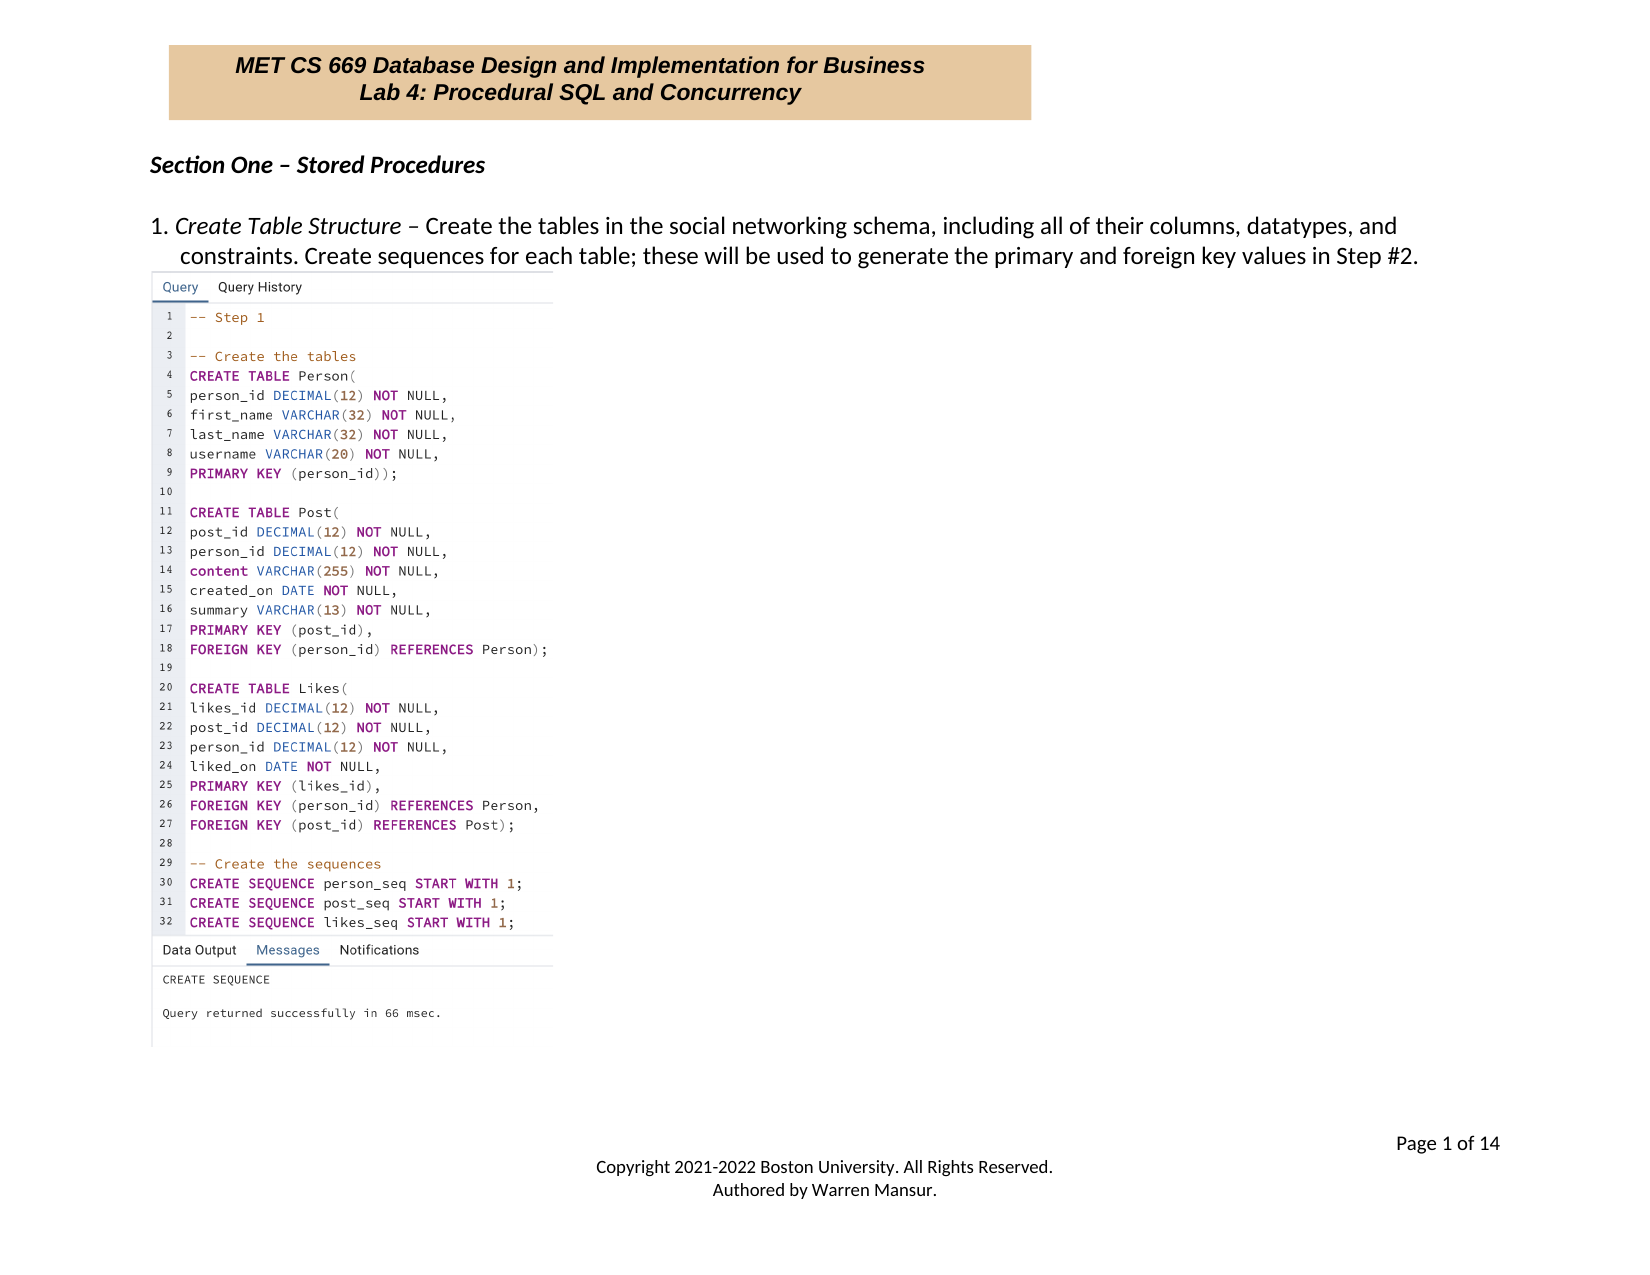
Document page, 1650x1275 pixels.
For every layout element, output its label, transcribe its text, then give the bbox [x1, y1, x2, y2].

text Section One – Stored Procedures [150, 149, 1500, 179]
picture [150, 271, 554, 1047]
list Create Table Structure – Create the tables in the social networking schema, including all of their columns, datatypes, and constraints. Create sequences for each table; these will be used to generate the primary and foreign key values in Step #2. [150, 210, 1500, 271]
